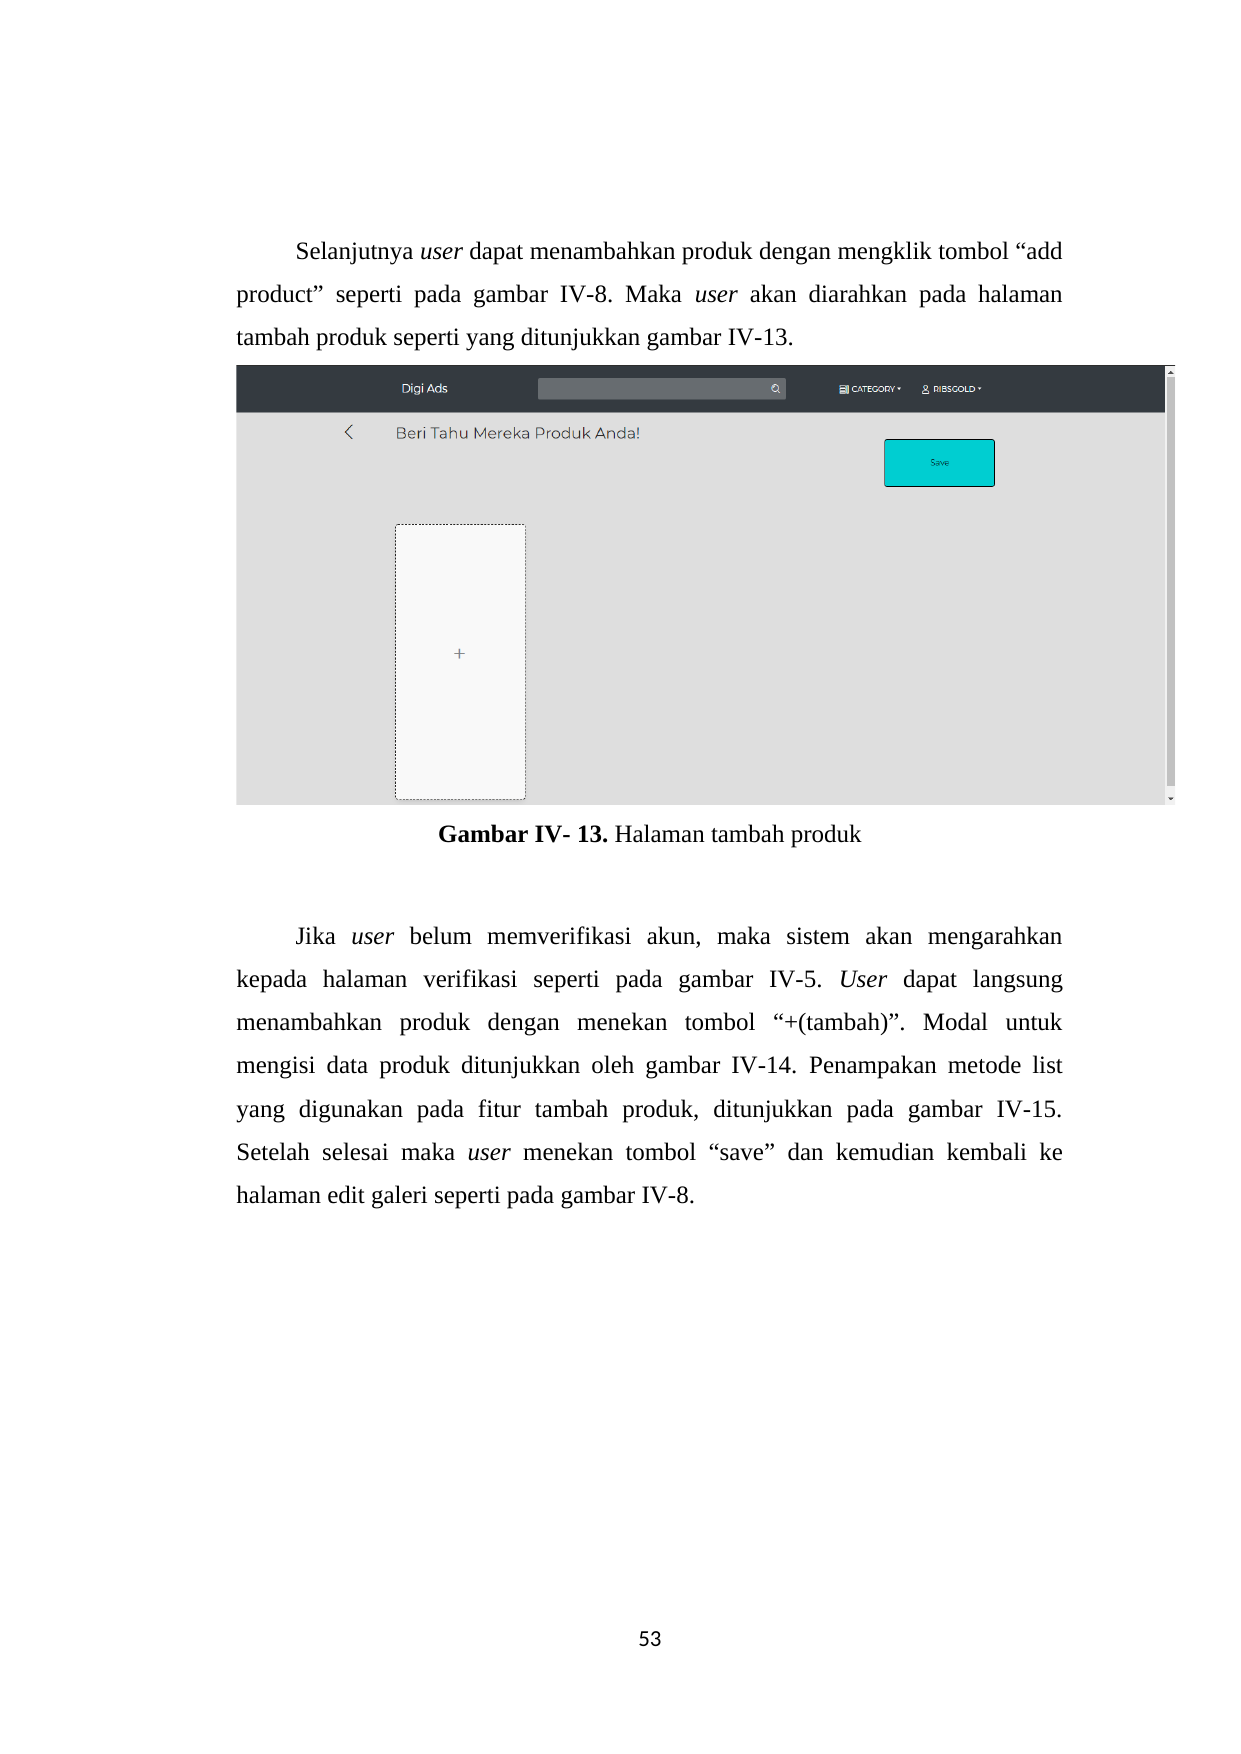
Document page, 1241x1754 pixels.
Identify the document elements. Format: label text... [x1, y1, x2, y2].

text Gambar IV- 13. Halaman tambah produk [236, 819, 1063, 847]
list Selanjutnya user dapat menambahkan produk dengan mengklik tombol “add product” seperti pada gambar IV-8. Maka user akan diarahkan pada halaman tambah produk seperti yang ditunjukkan gambar IV-13. [236, 236, 1063, 351]
list Jika user belum memverifikasi akun, maka sistem akan mengarahkan kepada halaman verifikasi seperti pada gambar IV-5. User dapat langsung menambahkan produk dengan menekan tombol “+(tambah)”. Modal untuk mengisi data produk ditunjukkan oleh gambar IV-14. Penampakan metode list yang digunakan pada fitur tambah produk, ditunjukkan pada gambar IV-15. Setelah selesai maka user menekan tombol “save” dan kemudian kembali ke halaman edit galeri seperti pada gambar IV-8. [236, 921, 1063, 1209]
picture [236, 365, 1176, 805]
